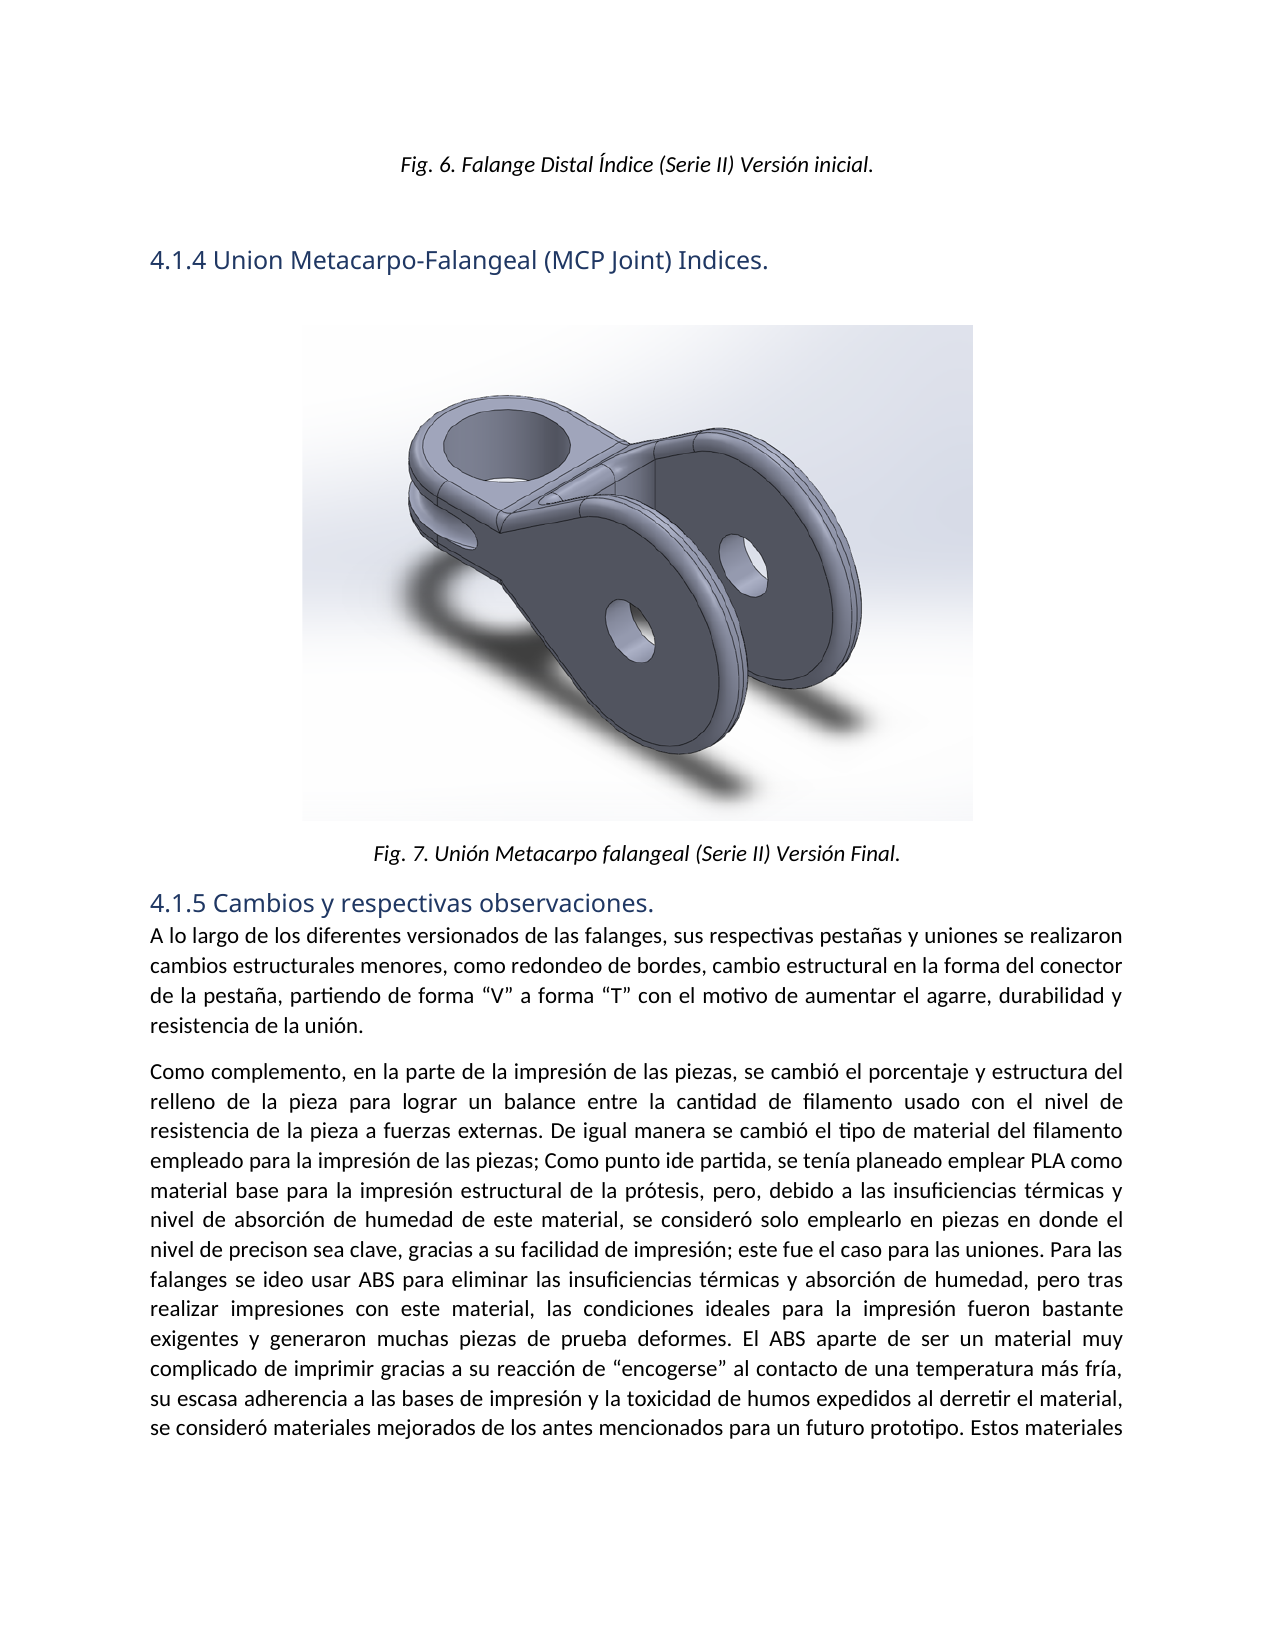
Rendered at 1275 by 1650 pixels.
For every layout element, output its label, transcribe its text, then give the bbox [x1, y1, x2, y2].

text Fig. 7. Unión Metacarpo falangeal (Serie II) Versión Final. [150, 839, 1125, 867]
subtitle 4.1.4 Union Metacarpo-Falangeal (MCP Joint) Indices. [150, 243, 1125, 277]
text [150, 1057, 1125, 1441]
picture [302, 325, 973, 821]
text A lo largo de los diferentes versionados de las falanges, sus respectivas pestañas y uniones se realizaron cambios estructurales menores, como redondeo de bordes, cambio estructural en la forma del conector de la pestaña, partiendo de forma “V” a forma “T” con el motivo de aumentar el agarre, durabilidad y resistencia de la unión. [150, 922, 1125, 1039]
subtitle 4.1.5 Cambios y respectivas observaciones. [150, 886, 1125, 920]
text Fig. 6. Falange Distal Índice (Serie II) Versión inicial. [150, 150, 1125, 178]
